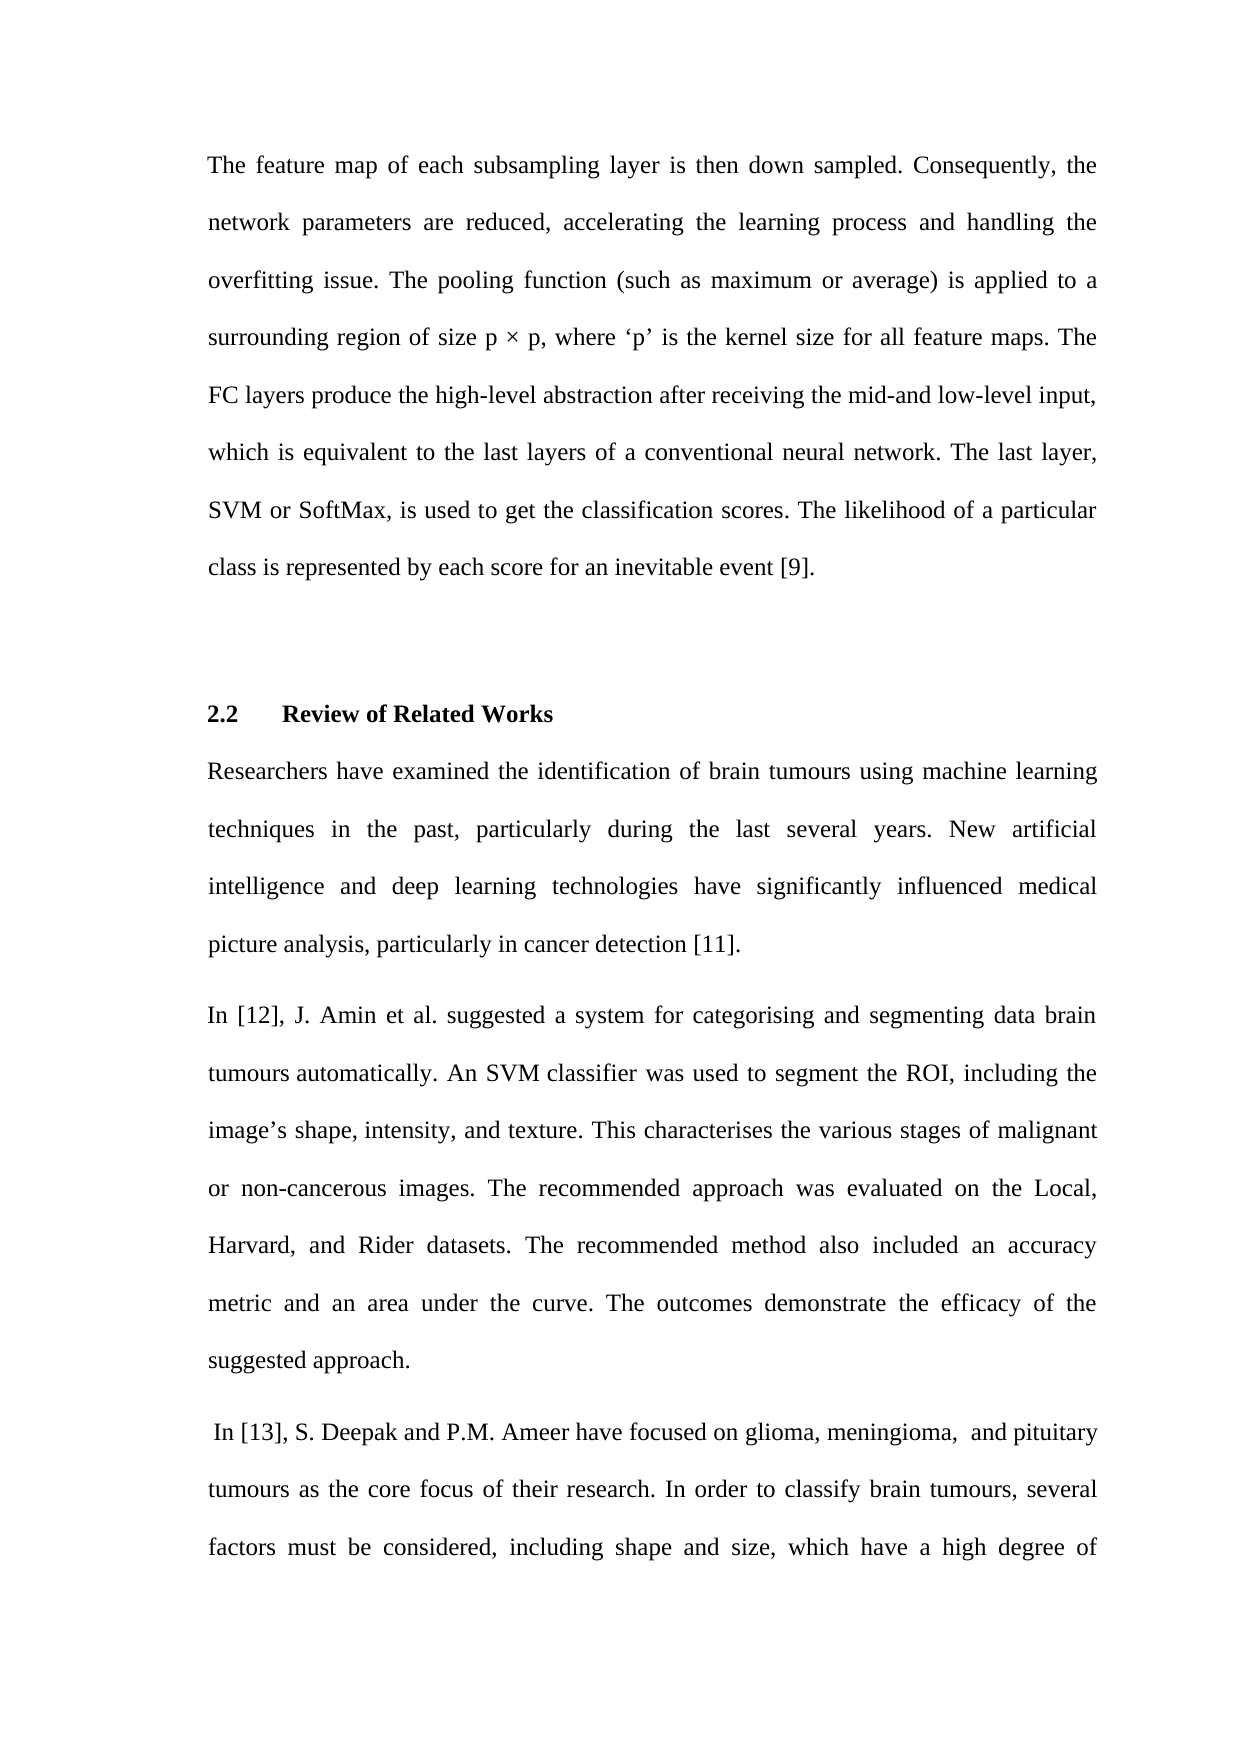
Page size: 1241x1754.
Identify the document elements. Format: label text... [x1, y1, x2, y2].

text Researchers have examined the identification of brain tumours using machine learning techniques in the past, particularly during the last several years. New artificial intelligence and deep learning technologies have significantly influenced medical picture analysis, particularly in cancer detection [11]. [207, 756, 1098, 957]
text The feature map of each subsampling layer is then down sampled. Consequently, the network parameters are reduced, accelerating the learning process and handling the overfitting issue. The pooling function (such as maximum or average) is applied to a surrounding region of size p × p, where ‘p’ is the kernel size for all feature maps. The FC layers produce the high-level abstraction after receiving the mid-and low-level input, which is equivalent to the last layers of a conventional neural network. The last layer, SVM or SoftMax, is used to get the classification scores. The likelihood of a particular class is represented by each score for an inevitable event [9]. [207, 150, 1098, 581]
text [207, 1417, 1098, 1561]
text In [12], J. Amin et al. suggested a system for categorising and segmenting data brain tumours automatically. An SVM classifier was used to segment the ROI, including the image’s shape, intensity, and texture. This characterises the various stages of malignant or non-cancerous images. The recommended approach was evaluated on the Local, Harvard, and Rider datasets. The recommended method also included an accuracy metric and an area under the curve. The outcomes demonstrate the efficacy of the suggested approach. [207, 1000, 1098, 1374]
subtitle 2.2 Review of Related Works [207, 699, 1098, 727]
